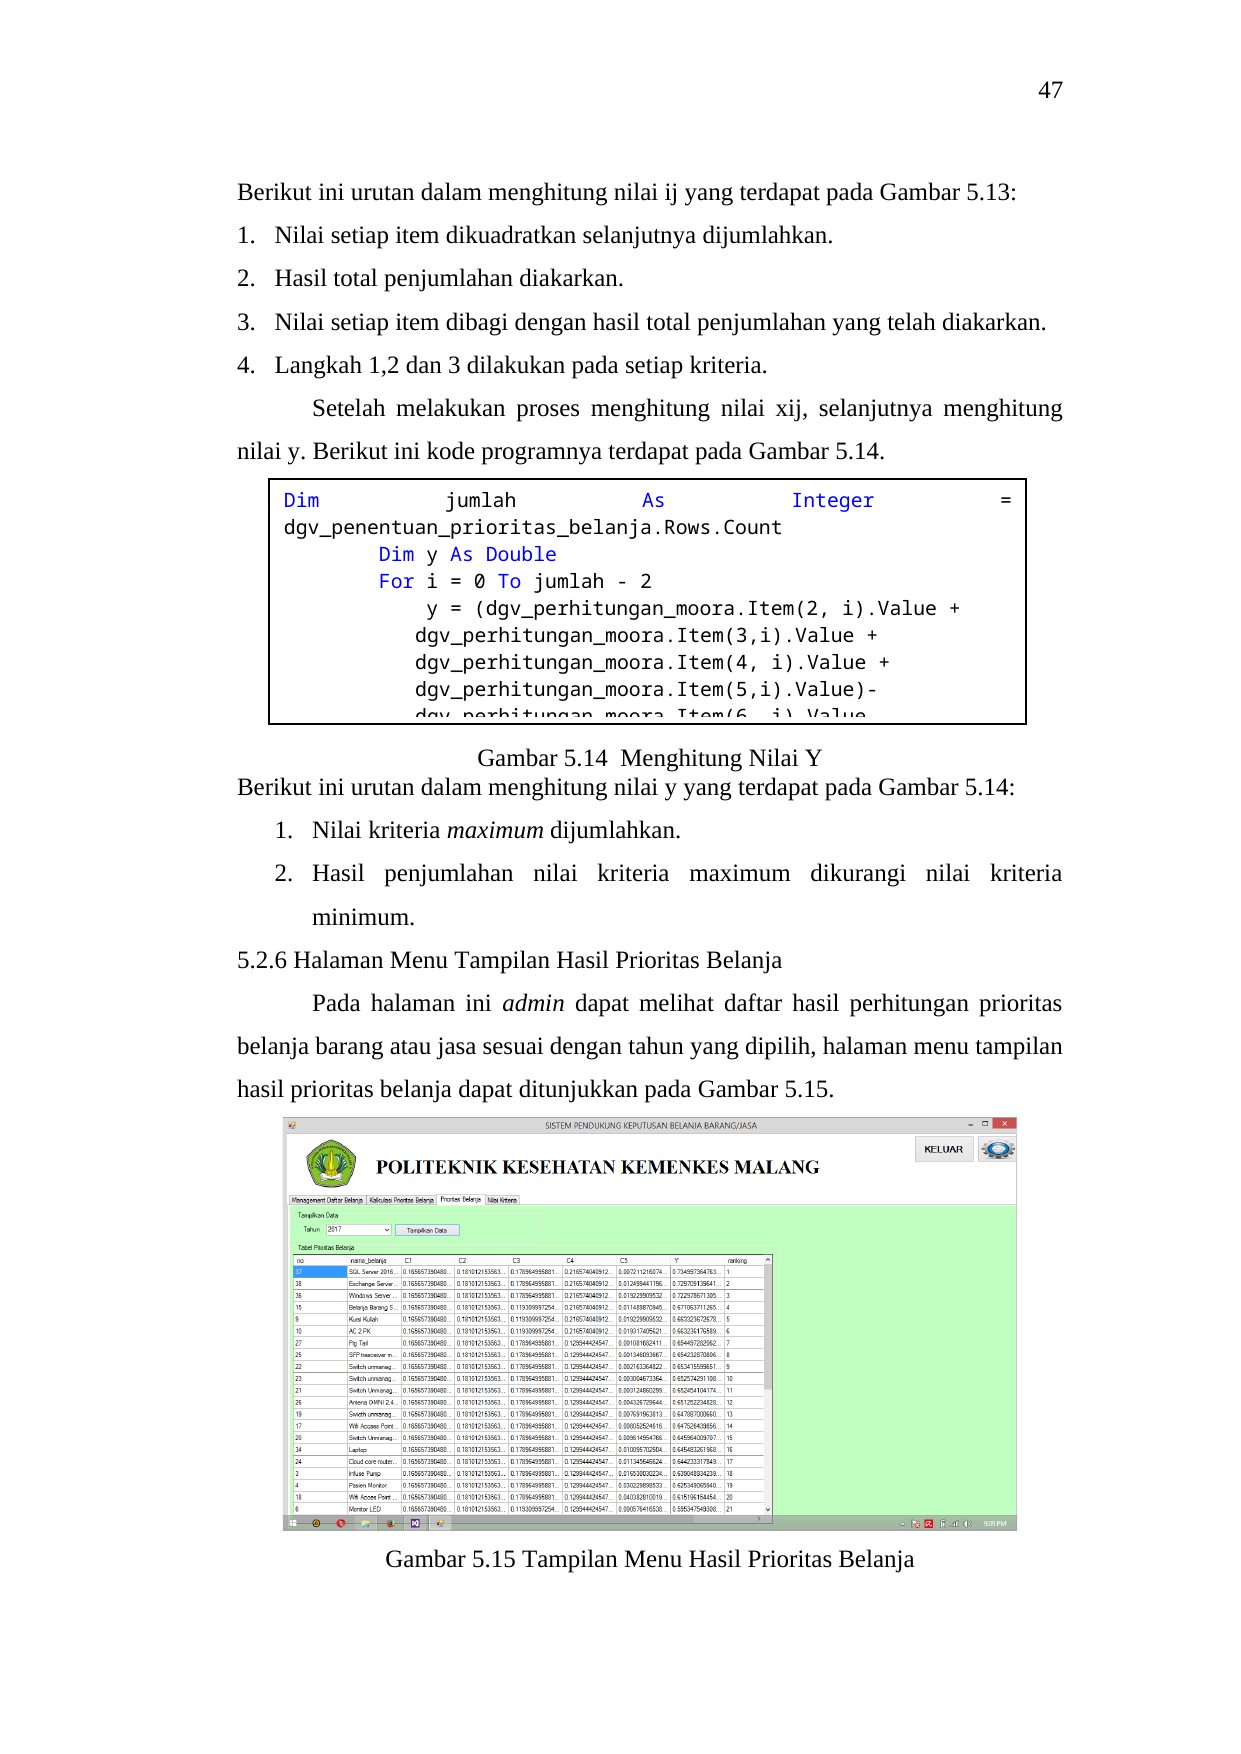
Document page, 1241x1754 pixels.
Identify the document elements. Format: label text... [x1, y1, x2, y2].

text Gambar 5.15 Tampilan Menu Hasil Prioritas Belanja [237, 1544, 1063, 1573]
list Hasil total penjumlahan diakarkan. [237, 263, 1063, 292]
list Nilai setiap item dikuadratkan selanjutnya dijumlahkan. [237, 220, 1063, 249]
text 5.2.6 Halaman Menu Tampilan Hasil Prioritas Belanja [237, 945, 1063, 973]
text Berikut ini urutan dalam menghitung nilai y yang terdapat pada Gambar 5.14: [237, 772, 1063, 801]
list Hasil penjumlahan nilai kriteria maximum dikurangi nilai kriteria minimum. [274, 858, 1063, 930]
picture [282, 1117, 1018, 1531]
list Langkah 1,2 dan 3 dilakukan pada setiap kriteria. [237, 350, 1063, 378]
text Berikut ini urutan dalam menghitung nilai ij yang terdapat pada Gambar 5.13: [237, 177, 1063, 206]
text Pada halaman ini admin dapat melihat daftar hasil perhitungan prioritas belanja barang atau jasa sesuai dengan tahun yang dipilih, halaman menu tampilan hasil prioritas belanja dapat ditunjukkan pada Gambar 5.15. [237, 988, 1063, 1103]
list Nilai kriteria maximum dijumlahkan. [274, 815, 1063, 844]
list Nilai setiap item dibagi dengan hasil total penjumlahan yang telah diakarkan. [237, 307, 1063, 335]
text Gambar 5.14 Menghitung Nilai Y [237, 743, 1063, 772]
list Setelah melakukan proses menghitung nilai xij, selanjutnya menghitung nilai y. Berikut ini kode programnya terdapat pada Gambar 5.14. [237, 393, 1063, 465]
